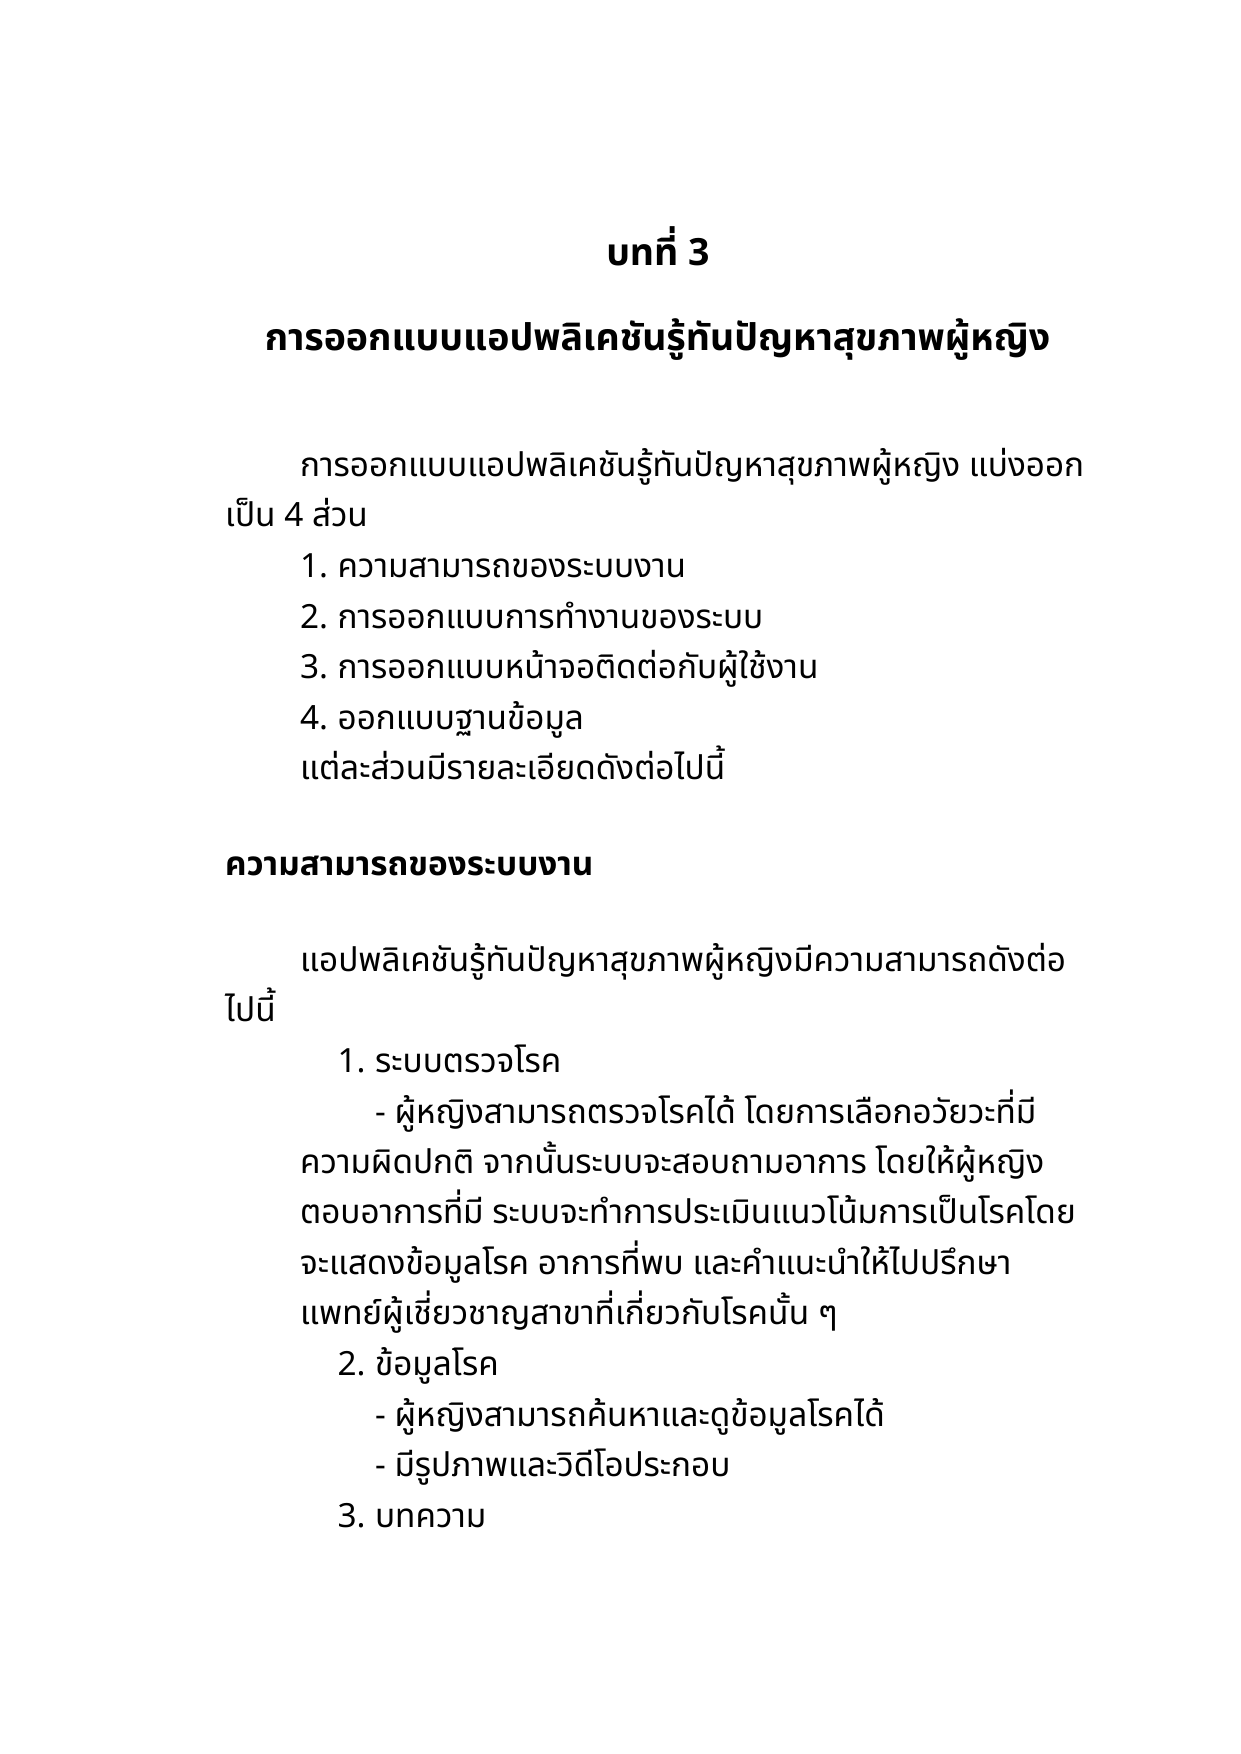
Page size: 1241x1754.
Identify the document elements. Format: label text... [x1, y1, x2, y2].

list บทความ [337, 1492, 1090, 1542]
list ออกแบบฐานข้อมูล [300, 694, 1090, 744]
text บทที่ 3 [225, 225, 1090, 282]
text แอปพลิเคชันรู้ทันปัญหาสุขภาพผู้หญิงมีความสามารถดังต่อไปนี้ [225, 936, 1090, 1037]
list ข้อมูลโรค [337, 1340, 1090, 1390]
text แต่ละส่วนมีรายละเอียดดังต่อไปนี้ [225, 744, 1090, 795]
text - มีรูปภาพและวิดีโอประกอบ [300, 1441, 1090, 1492]
text - ผู้หญิงสามารถตรวจโรคได้ โดยการเลือกอวัยวะที่มีความผิดปกติ จากนั้นระบบจะสอบถามอาการ โดยให้ผู้หญิงตอบอาการที่มี ระบบจะทำการประเมินแนวโน้มการเป็นโรคโดยจะแสดงข้อมูลโรค อาการที่พบ และคำแนะนำให้ไปปรึกษาแพทย์ผู้เชี่ยวชาญสาขาที่เกี่ยวกับโรคนั้น ๆ [300, 1087, 1090, 1340]
text ความสามารถของระบบงาน [225, 840, 1090, 891]
list ระบบตรวจโรค [337, 1037, 1090, 1087]
text การออกแบบแอปพลิเคชันรู้ทันปัญหาสุขภาพผู้หญิง [225, 310, 1090, 367]
text การออกแบบแอปพลิเคชันรู้ทันปัญหาสุขภาพผู้หญิง แบ่งออกเป็น 4 ส่วน [225, 441, 1090, 542]
list การออกแบบหน้าจอติดต่อกับผู้ใช้งาน [300, 643, 1090, 694]
text - ผู้หญิงสามารถค้นหาและดูข้อมูลโรคได้ [300, 1390, 1090, 1441]
list การออกแบบการทำงานของระบบ [300, 592, 1090, 643]
list ความสามารถของระบบงาน [300, 542, 1090, 592]
